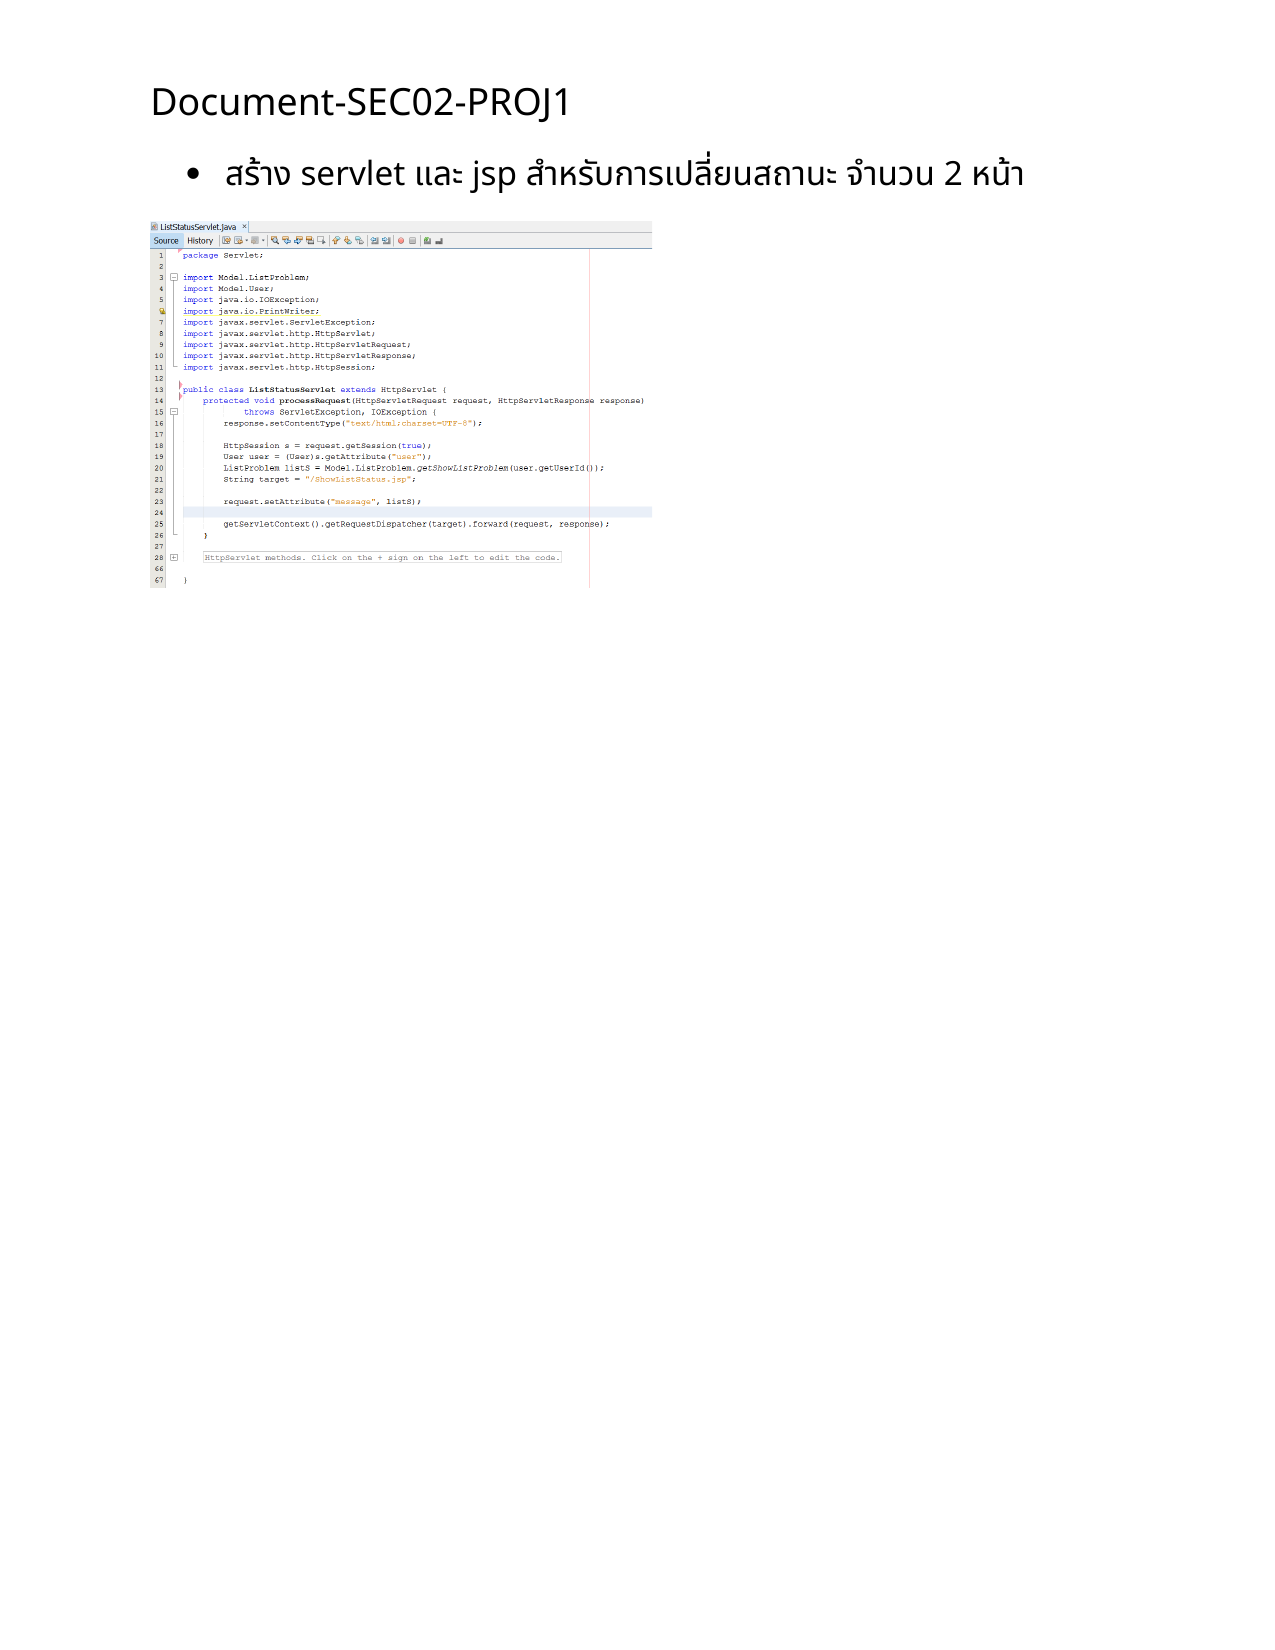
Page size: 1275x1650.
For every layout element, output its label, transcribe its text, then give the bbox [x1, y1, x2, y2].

list สร้าง servlet และ jsp สำหรับการเปลี่ยนสถานะ จำนวน 2 หน้า [187, 150, 1125, 201]
picture [150, 221, 653, 588]
